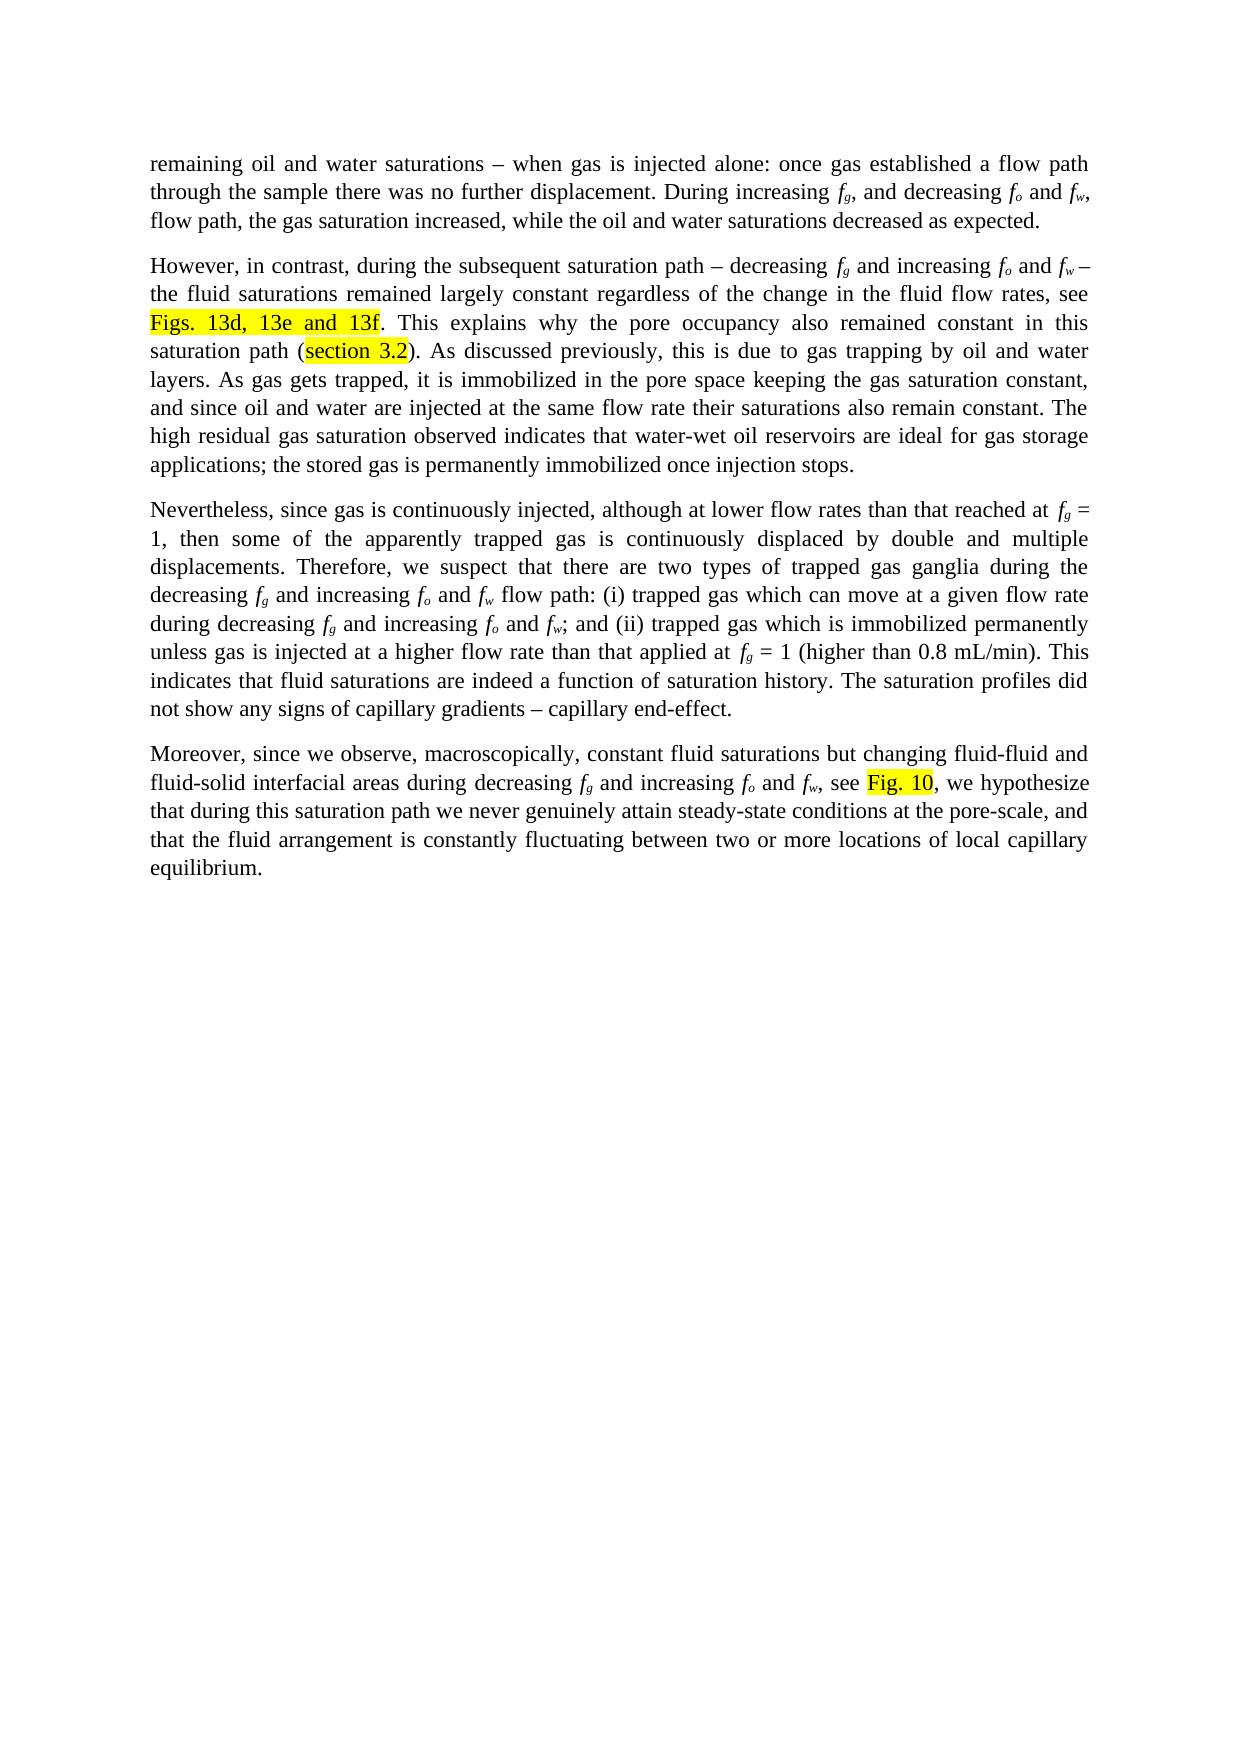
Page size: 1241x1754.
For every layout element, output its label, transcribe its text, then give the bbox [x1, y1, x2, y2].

text However, in contrast, during the subsequent saturation path – decreasing fg and increasing fo and fw – the fluid saturations remained largely constant regardless of the change in the fluid flow rates, see Figs. 13d, 13e and 13f. This explains why the pore occupancy also remained constant in this saturation path (section 3.2). As discussed previously, this is due to gas trapping by oil and water layers. As gas gets trapped, it is immobilized in the pore space keeping the gas saturation constant, and since oil and water are injected at the same flow rate their saturations also remain constant. The high residual gas saturation observed indicates that water-wet oil reservoirs are ideal for gas storage applications; the stored gas is permanently immobilized once injection stops. [150, 252, 1090, 477]
text Moreover, since we observe, macroscopically, constant fluid saturations but changing fluid-fluid and fluid-solid interfacial areas during decreasing fg and increasing fo and fw, see Fig. 10, we hypothesize that during this saturation path we never genuinely attain steady-state conditions at the pore-scale, and that the fluid arrangement is constantly fluctuating between two or more locations of local capillary equilibrium. [150, 740, 1090, 880]
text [150, 150, 1090, 233]
text Nevertheless, since gas is continuously injected, although at lower flow rates than that reached at fg = 1, then some of the apparently trapped gas is continuously displaced by double and multiple displacements. Therefore, we suspect that there are two types of trapped gas ganglia during the decreasing fg and increasing fo and fw flow path: (i) trapped gas which can move at a given flow rate during decreasing fg and increasing fo and fw; and (ii) trapped gas which is immobilized permanently unless gas is injected at a higher flow rate than that applied at fg = 1 (higher than 0.8 mL/min). This indicates that fluid saturations are indeed a function of saturation history. The saturation profiles did not show any signs of capillary gradients – capillary end-effect. [150, 496, 1090, 722]
